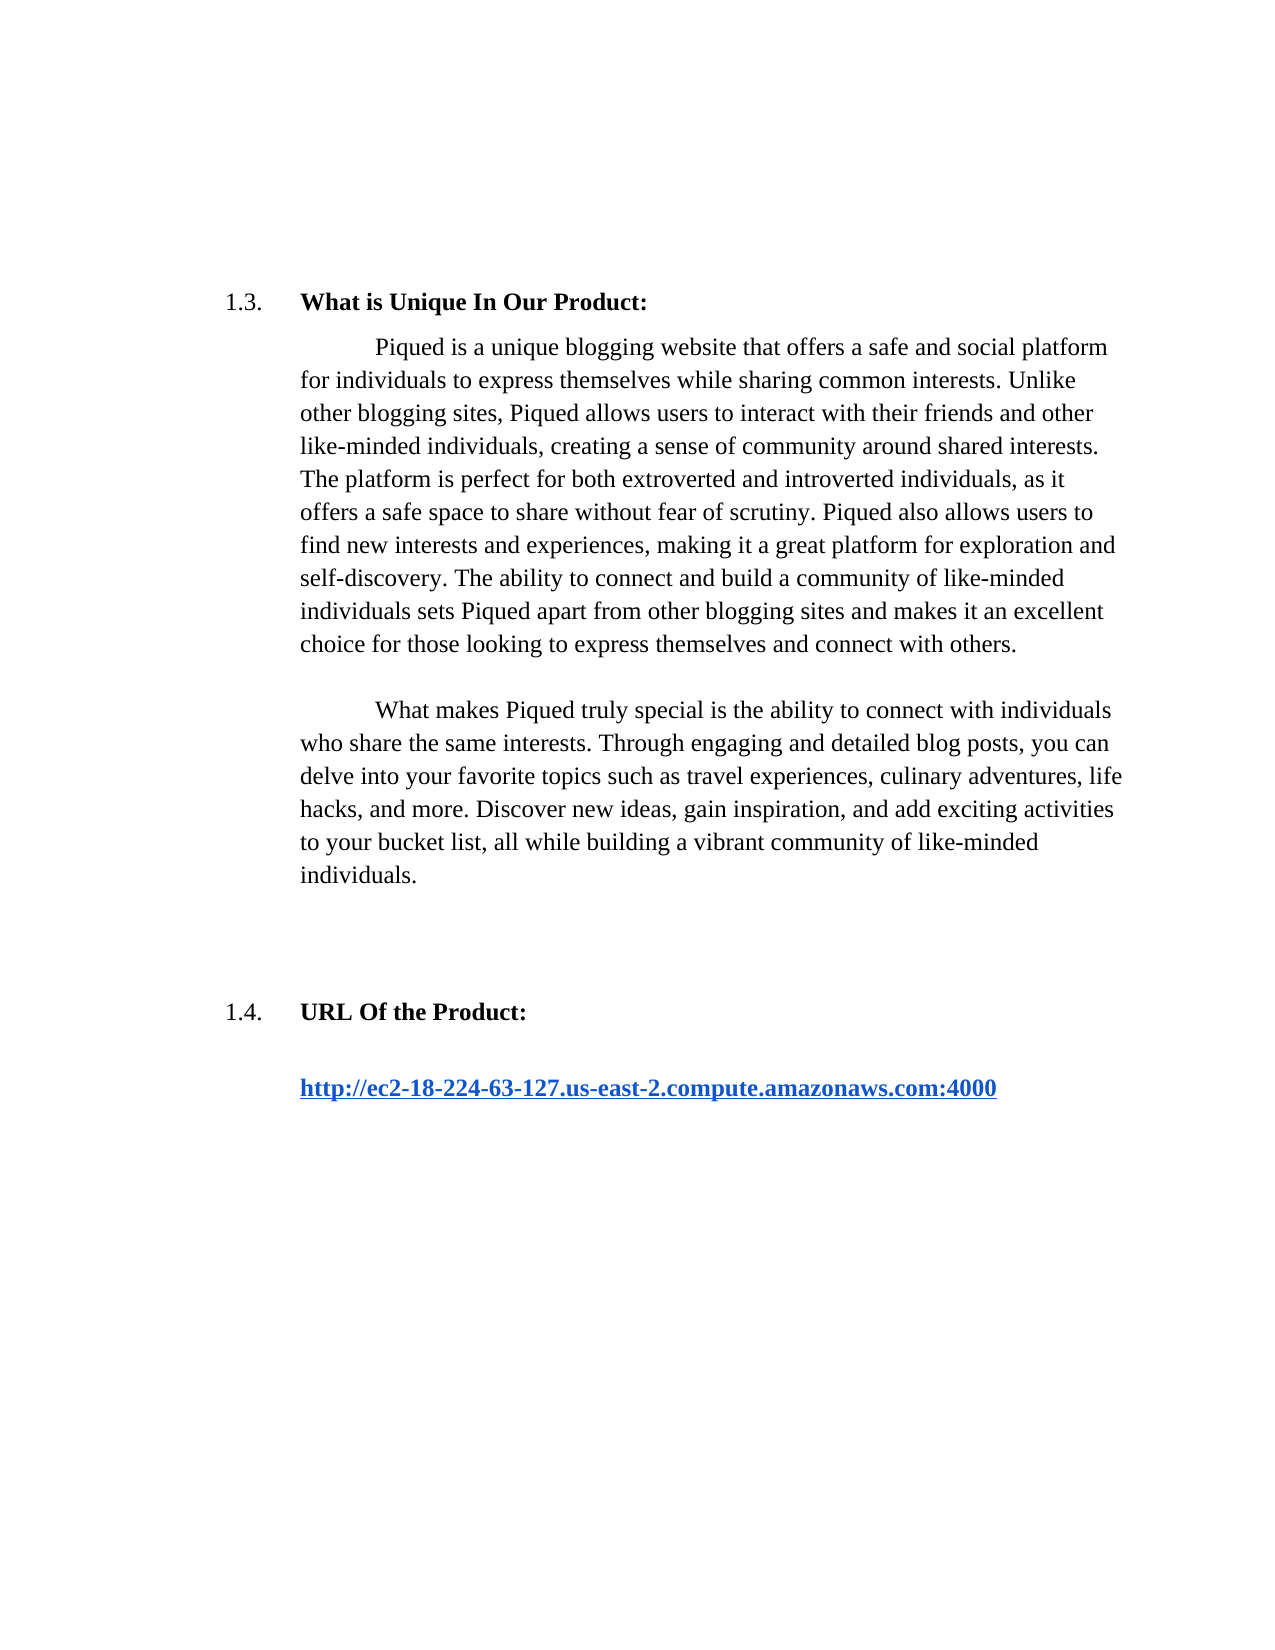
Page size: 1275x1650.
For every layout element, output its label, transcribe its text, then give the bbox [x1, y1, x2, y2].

text http://ec2-18-224-63-127.us-east-2.compute.amazonaws.com:4000 [300, 1073, 1125, 1101]
text What makes Piqued truly special is the ability to connect with individuals who share the same interests. Through engaging and detailed blog posts, you can delve into your favorite topics such as travel experiences, culinary adventures, life hacks, and more. Discover new ideas, gain inspiration, and add exciting activities to your bucket list, all while building a vibrant community of like-minded individuals. [300, 695, 1125, 889]
subtitle What is Unique In Our Product: [262, 287, 1125, 315]
subtitle URL Of the Product: [262, 997, 1125, 1026]
text Piqued is a unique blogging website that offers a safe and social platform for individuals to express themselves while sharing common interests. Unlike other blogging sites, Piqued allows users to interact with their friends and other like-minded individuals, creating a sense of community around shared interests. The platform is perfect for both extroverted and introverted individuals, as it offers a safe space to share without fear of scrutiny. Piqued also allows users to find new interests and experiences, making it a great platform for exploration and self-discovery. The ability to connect and build a community of like-minded individuals sets Piqued apart from other blogging sites and makes it an excellent choice for those looking to express themselves and connect with others. [300, 332, 1125, 658]
